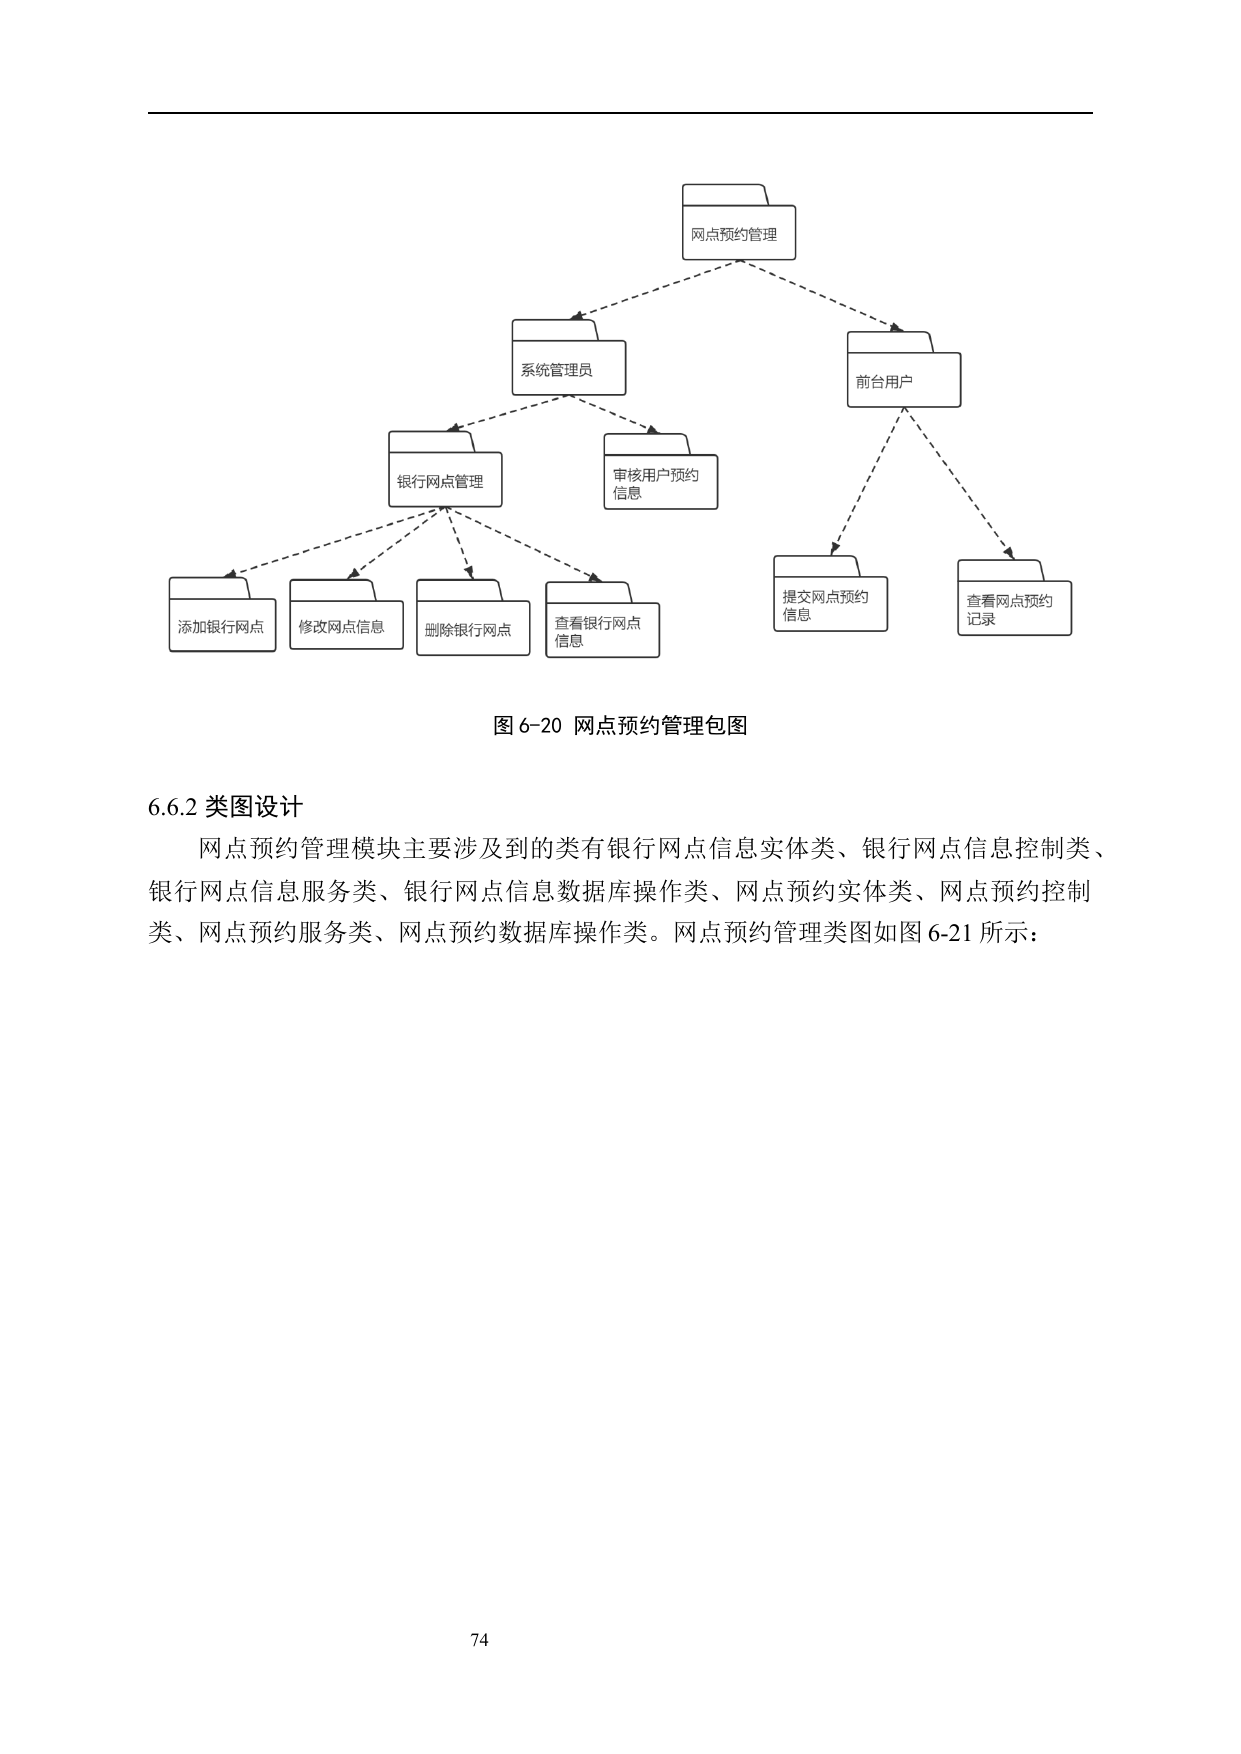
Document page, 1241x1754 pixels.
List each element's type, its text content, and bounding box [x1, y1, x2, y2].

text 网点预约管理模块主要涉及到的类有银行网点信息实体类、银行网点信息控制类、银行网点信息服务类、银行网点信息数据库操作类、网点预约实体类、网点预约控制类、网点预约服务类、网点预约数据库操作类。网点预约管理类图如图6-21所示： [148, 830, 1093, 949]
subtitle 6.6.2 类图设计 [148, 788, 1093, 822]
text 图6-20 网点预约管理包图 [148, 707, 1093, 741]
picture [148, 163, 1092, 678]
